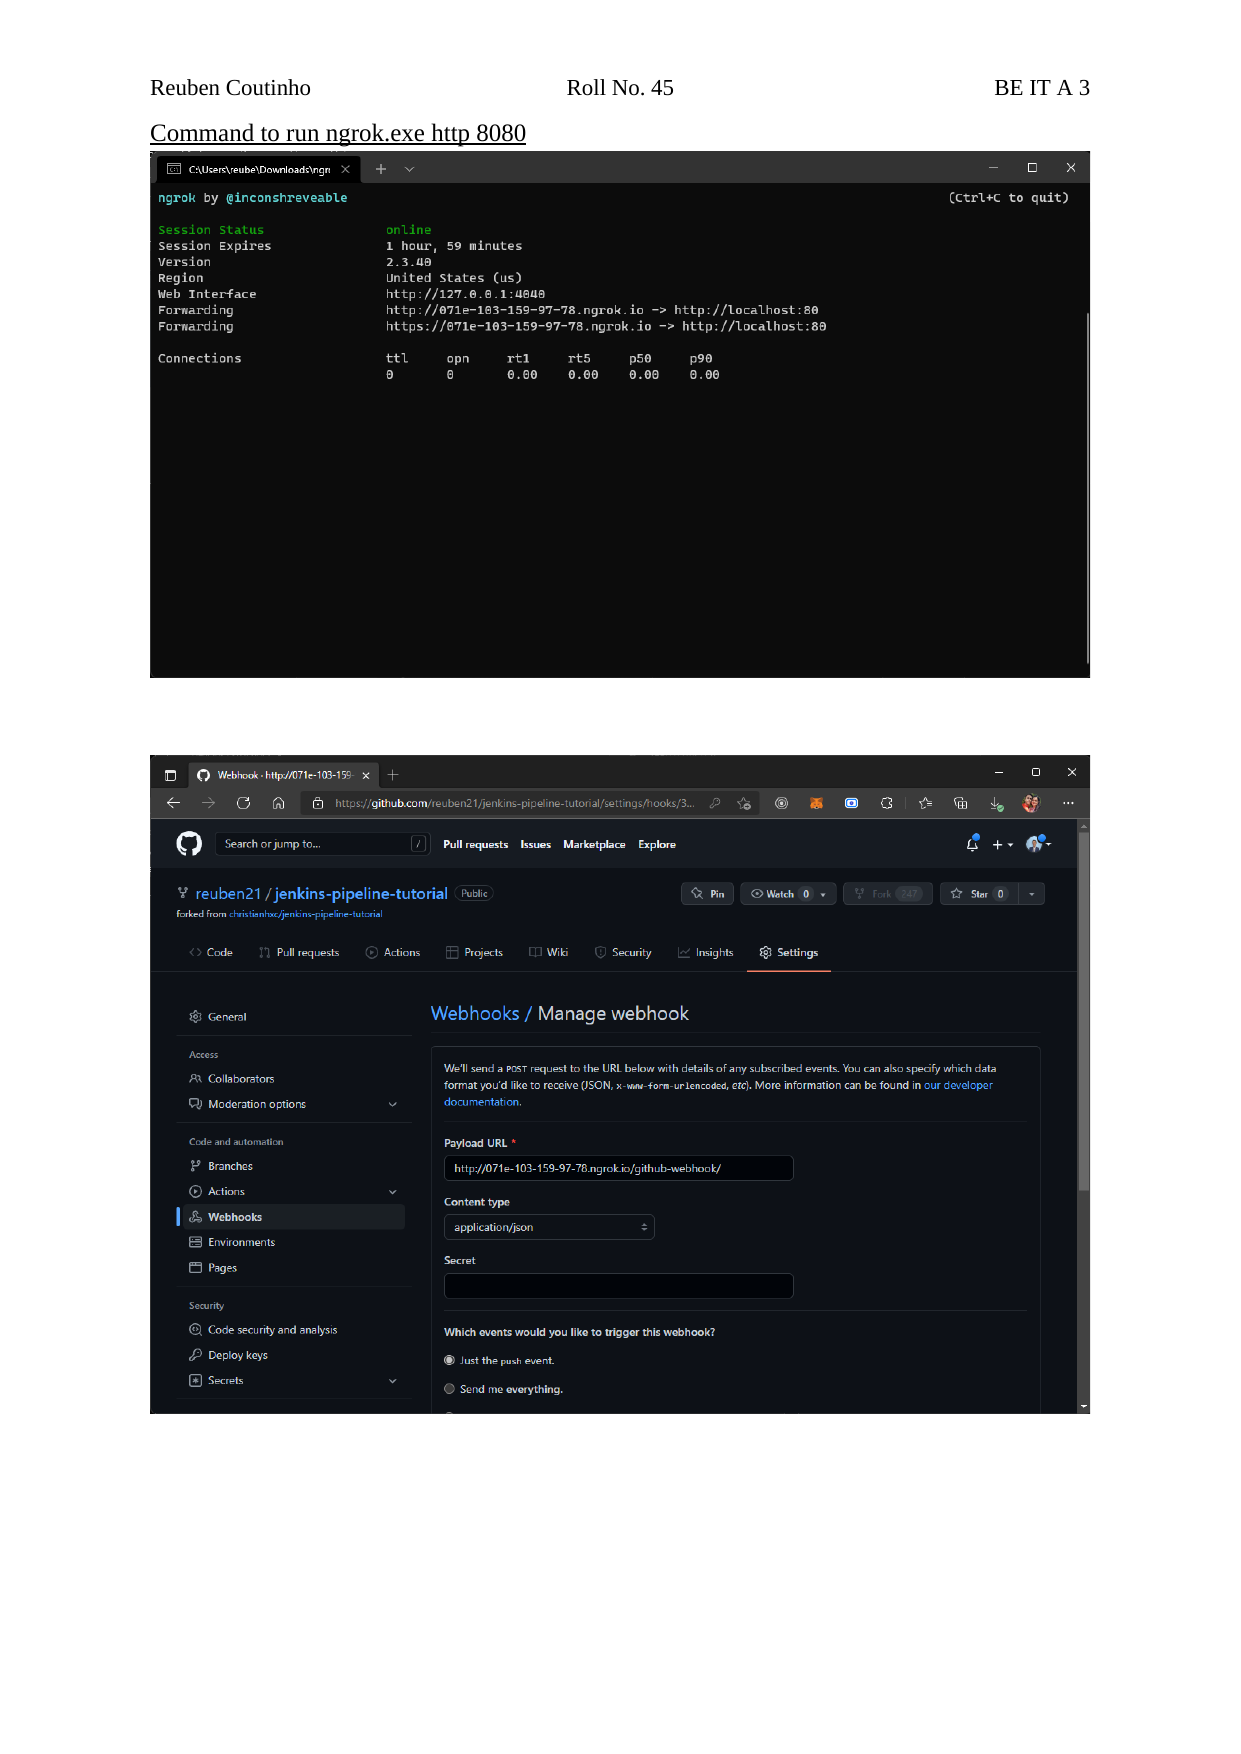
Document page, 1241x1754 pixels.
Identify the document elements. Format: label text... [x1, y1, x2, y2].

subtitle Command to run ngrok.exe http 8080 [150, 118, 1090, 147]
picture [150, 151, 1091, 678]
picture [150, 755, 1091, 1414]
